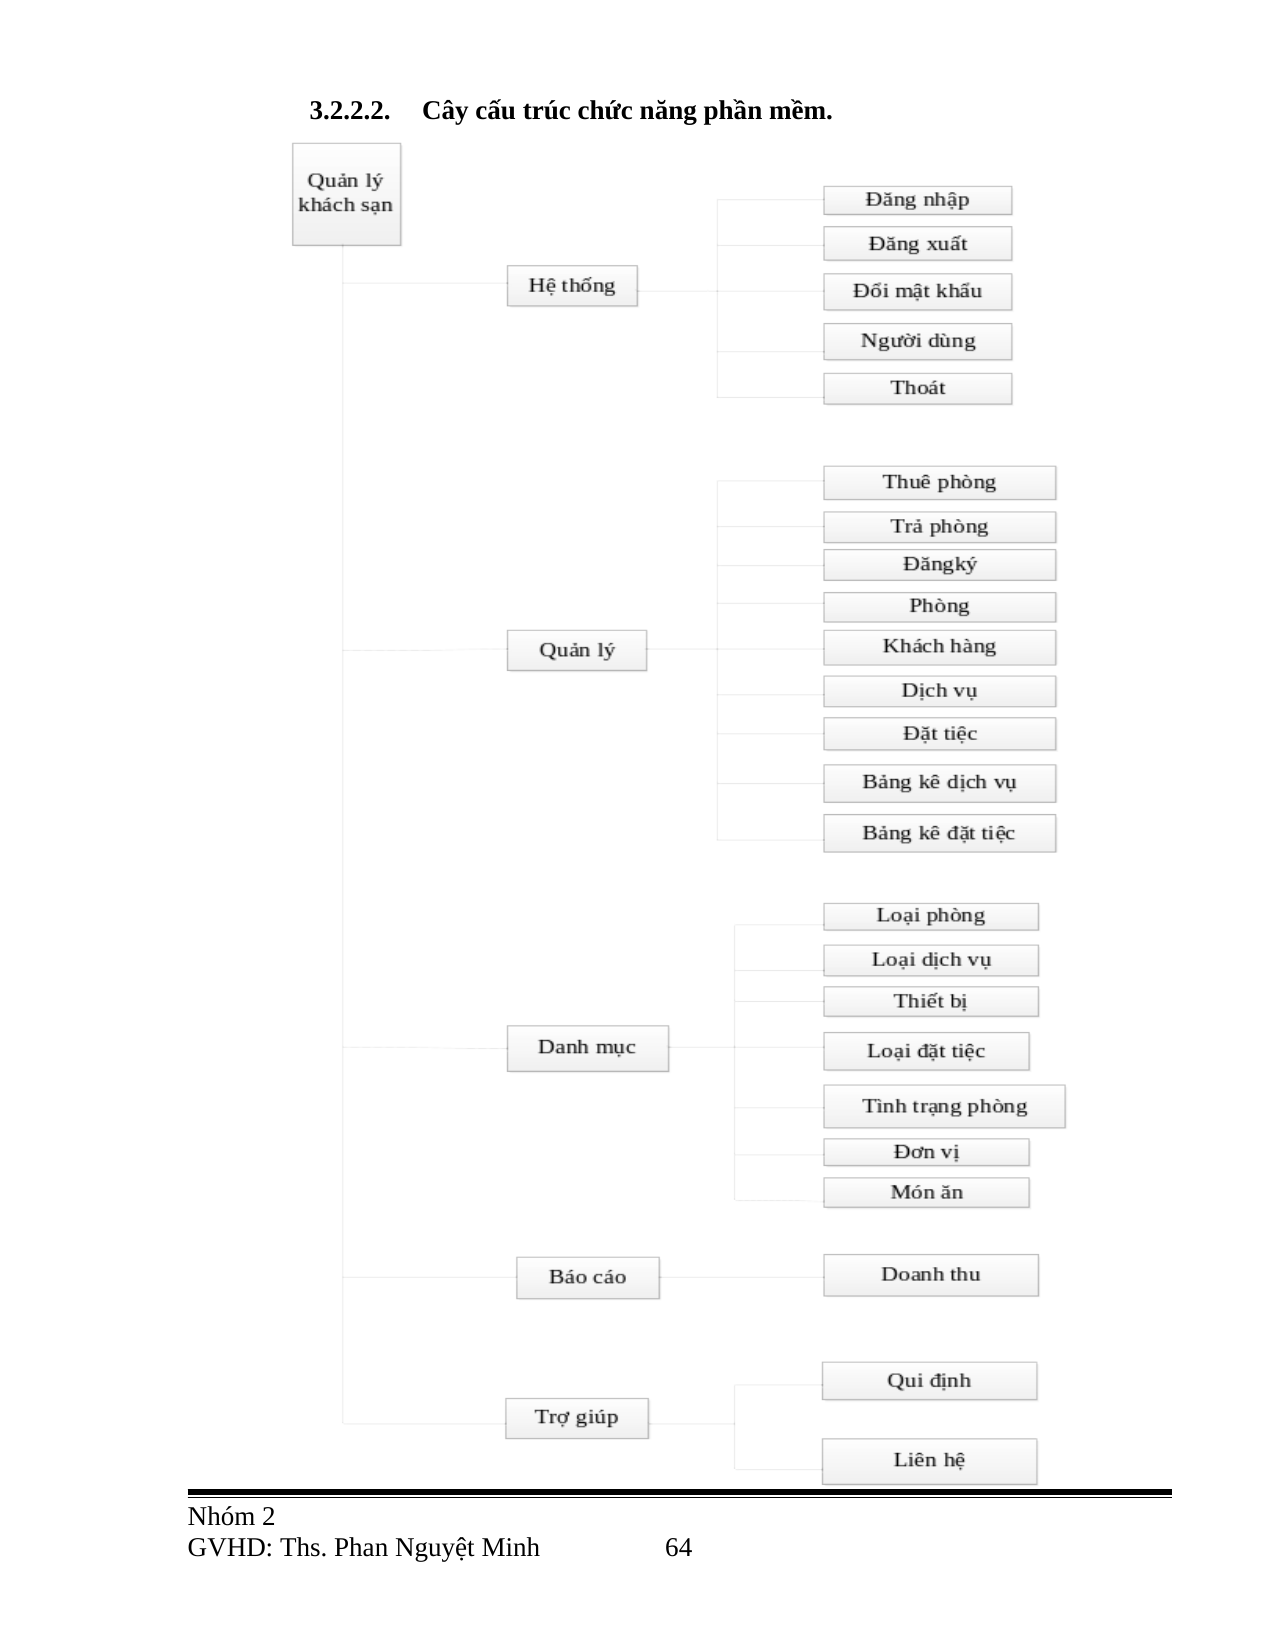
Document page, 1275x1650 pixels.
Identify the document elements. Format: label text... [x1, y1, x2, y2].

list Cây cấu trúc chức năng phần mềm. [309, 94, 1172, 125]
